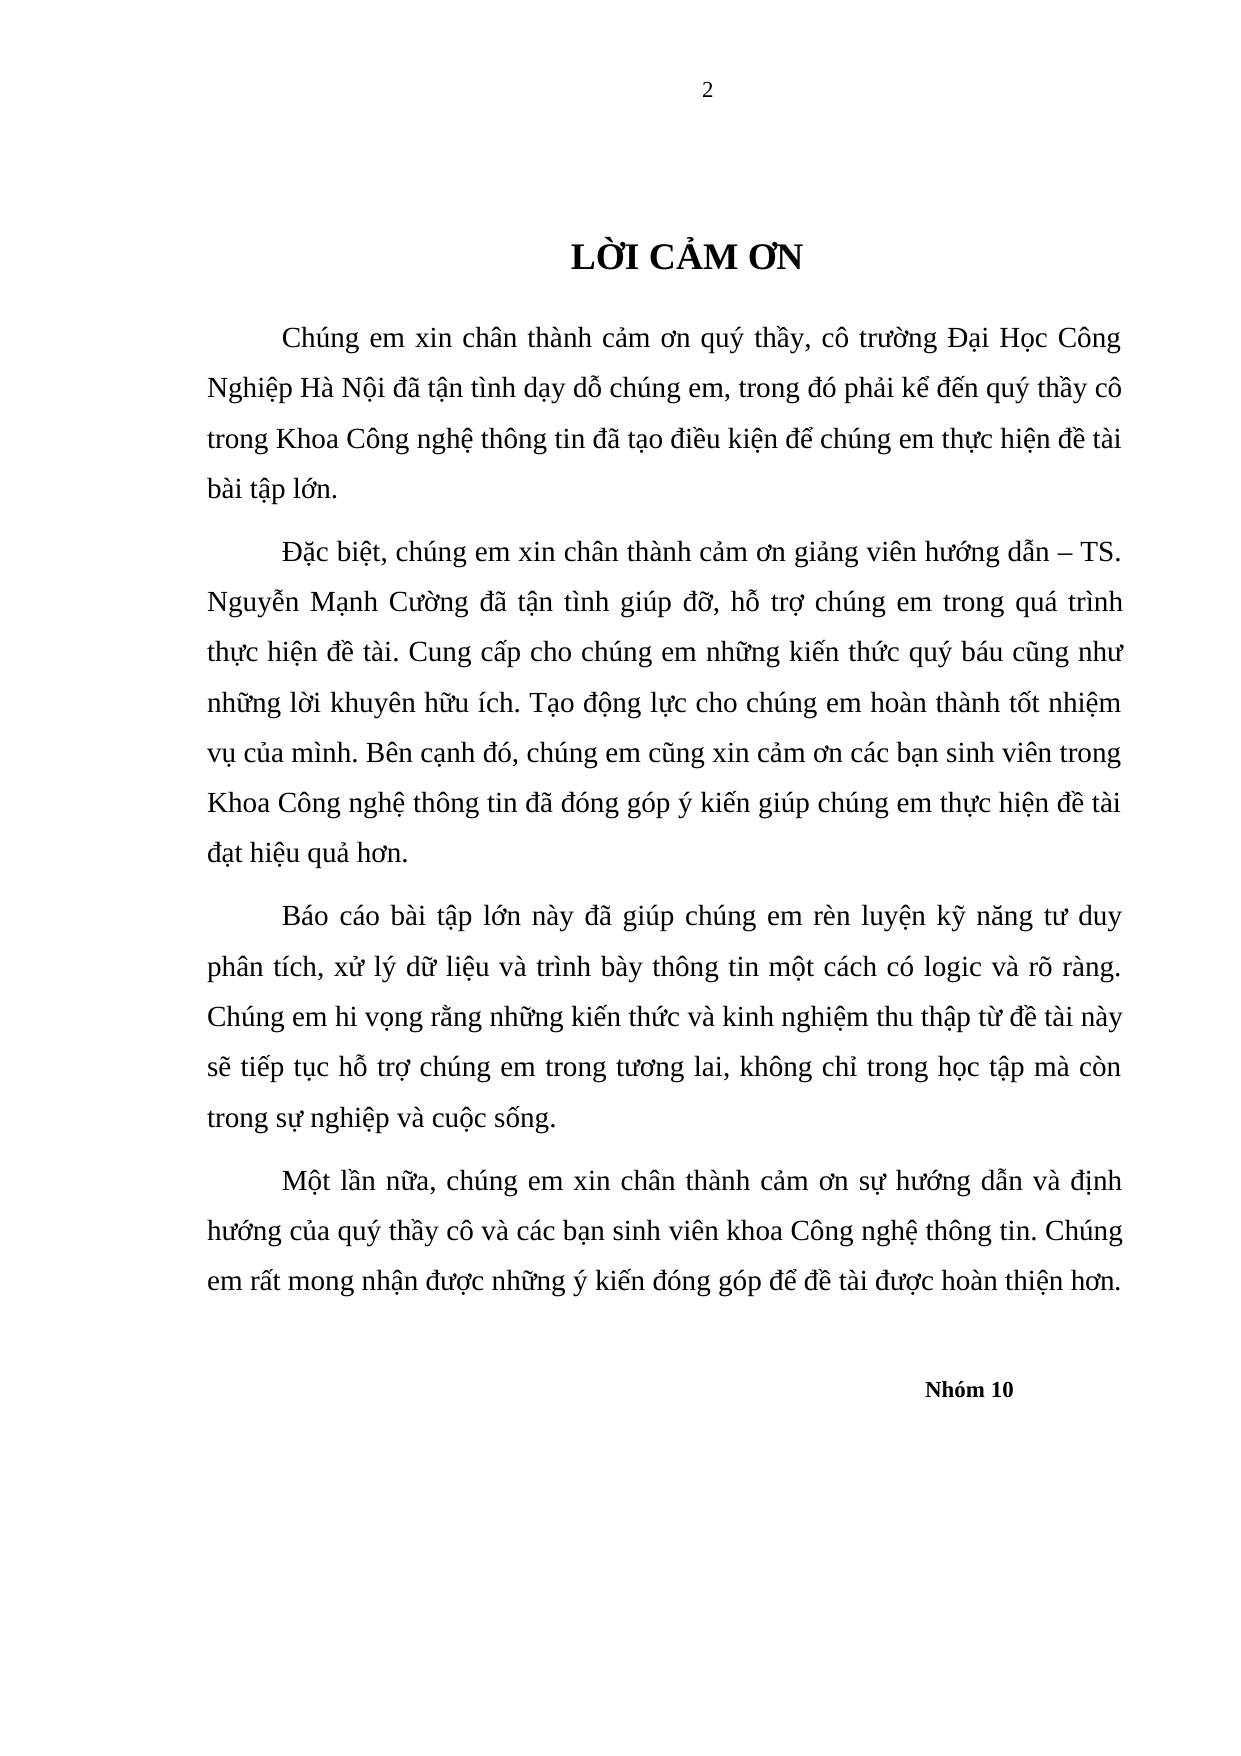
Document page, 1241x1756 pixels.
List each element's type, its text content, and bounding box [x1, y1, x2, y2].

subtitle LỜI CẢM ƠN [220, 234, 1154, 277]
text Báo cáo bài tập lớn này đã giúp chúng em rèn luyện kỹ năng tư duy phân tích, xử lý dữ liệu và trình bày thông tin một cách có logic và rõ ràng. Chúng em hi vọng rằng những kiến thức và kinh nghiệm thu thập từ đề tài này sẽ tiếp tục hỗ trợ chúng em trong tương lai, không chỉ trong học tập mà còn trong sự nghiệp và cuộc sống. [207, 898, 1123, 1133]
text Chúng em xin chân thành cảm ơn quý thầy, cô trường Đại Học Công Nghiệp Hà Nội đã tận tình dạy dỗ chúng em, trong đó phải kể đến quý thầy cô trong Khoa Công nghệ thông tin đã tạo điều kiện để chúng em thực hiện đề tài bài tập lớn. [207, 320, 1123, 504]
text Đặc biệt, chúng em xin chân thành cảm ơn giảng viên hướng dẫn – TS. Nguyễn Mạnh Cường đã tận tình giúp đỡ, hỗ trợ chúng em trong quá trình thực hiện đề tài. Cung cấp cho chúng em những kiến thức quý báu cũng như những lời khuyên hữu ích. Tạo động lực cho chúng em hoàn thành tốt nhiệm vụ của mình. Bên cạnh đó, chúng em cũng xin cảm ơn các bạn sinh viên trong Khoa Công nghệ thông tin đã đóng góp ý kiến giúp chúng em thực hiện đề tài đạt hiệu quả hơn. [207, 534, 1123, 869]
text Nhóm 10 [925, 1376, 1240, 1403]
text Một lần nữa, chúng em xin chân thành cảm ơn sự hướng dẫn và định hướng của quý thầy cô và các bạn sinh viên khoa Công nghệ thông tin. Chúng em rất mong nhận được những ý kiến đóng góp để đề tài được hoàn thiện hơn. [207, 1163, 1123, 1297]
